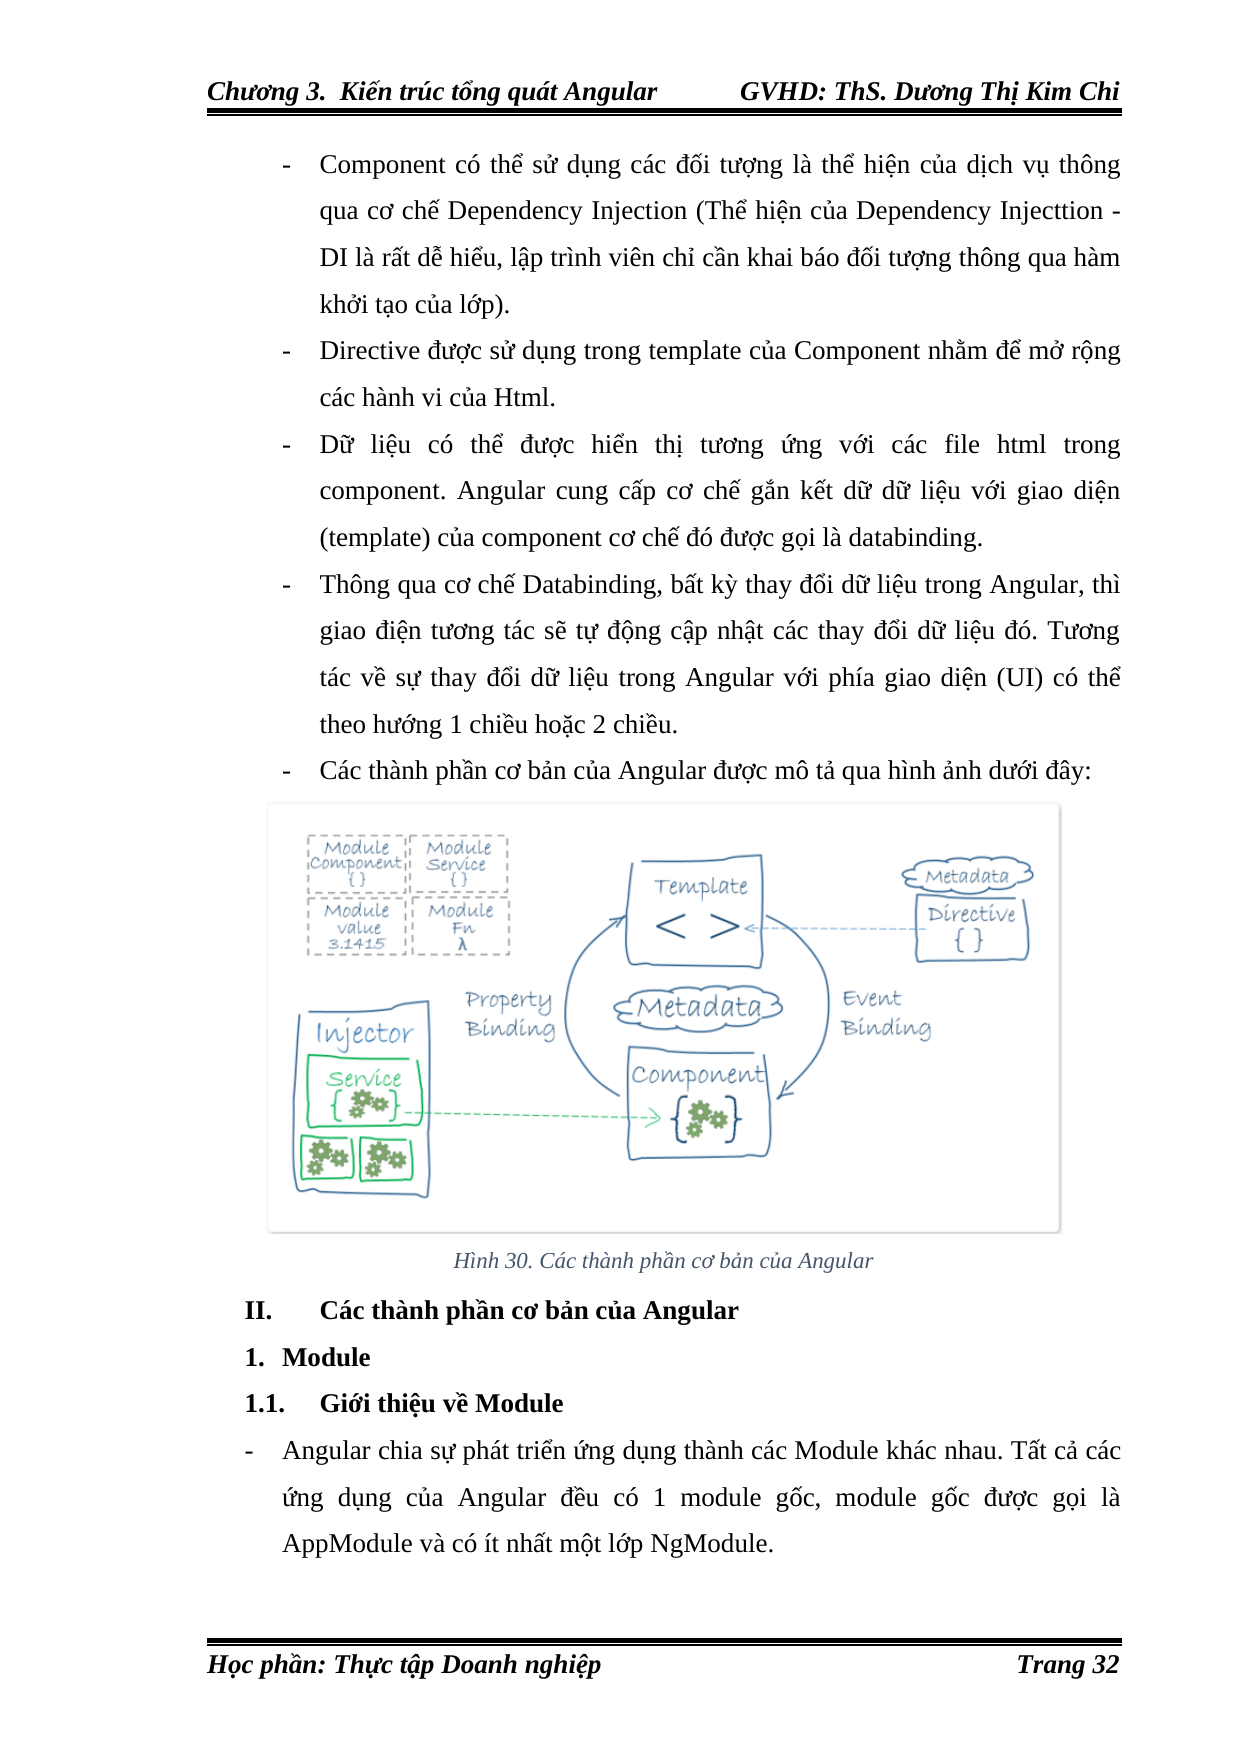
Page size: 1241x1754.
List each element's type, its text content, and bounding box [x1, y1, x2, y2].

list Các thành phần cơ bản của Angular [244, 1294, 1122, 1325]
list Các thành phần cơ bản của Angular được mô tả qua hình ảnh dưới đây: [282, 754, 1122, 786]
list Directive được sử dụng trong template của Component nhằm để mở rộng các hành vi của Html. [282, 334, 1122, 412]
list Giới thiệu về Module [244, 1388, 1122, 1419]
list Thông qua cơ chế Databinding, bất kỳ thay đổi dữ liệu trong Angular, thì giao điện tương tác sẽ tự động cập nhật các thay đổi dữ liệu đó. Tương tác về sự thay đổi dữ liệu trong Angular với phía giao diện (UI) có thể theo hướng 1 chiều hoặc 2 chiều. [282, 568, 1122, 739]
list Angular chia sự phát triển ứng dụng thành các Module khác nhau. Tất cả các ứng dụng của Angular đều có 1 module gốc, module gốc được gọi là AppModule và có ít nhất một lớp NgModule. [244, 1434, 1122, 1559]
list Component có thể sử dụng các đối tượng là thể hiện của dịch vụ thông qua cơ chế Dependency Injection (Thể hiện của Dependency Injecttion - DI là rất dễ hiểu, lập trình viên chỉ cần khai báo đối tượng thông qua hàm khởi tạo của lớp). [282, 148, 1122, 319]
list Module [244, 1341, 1122, 1372]
list Dữ liệu có thể được hiển thị tương ứng với các file html trong component. Angular cung cấp cơ chế gắn kết dữ dữ liệu với giao diện (template) của component cơ chế đó được gọi là databinding. [282, 428, 1122, 552]
picture [266, 801, 1063, 1234]
